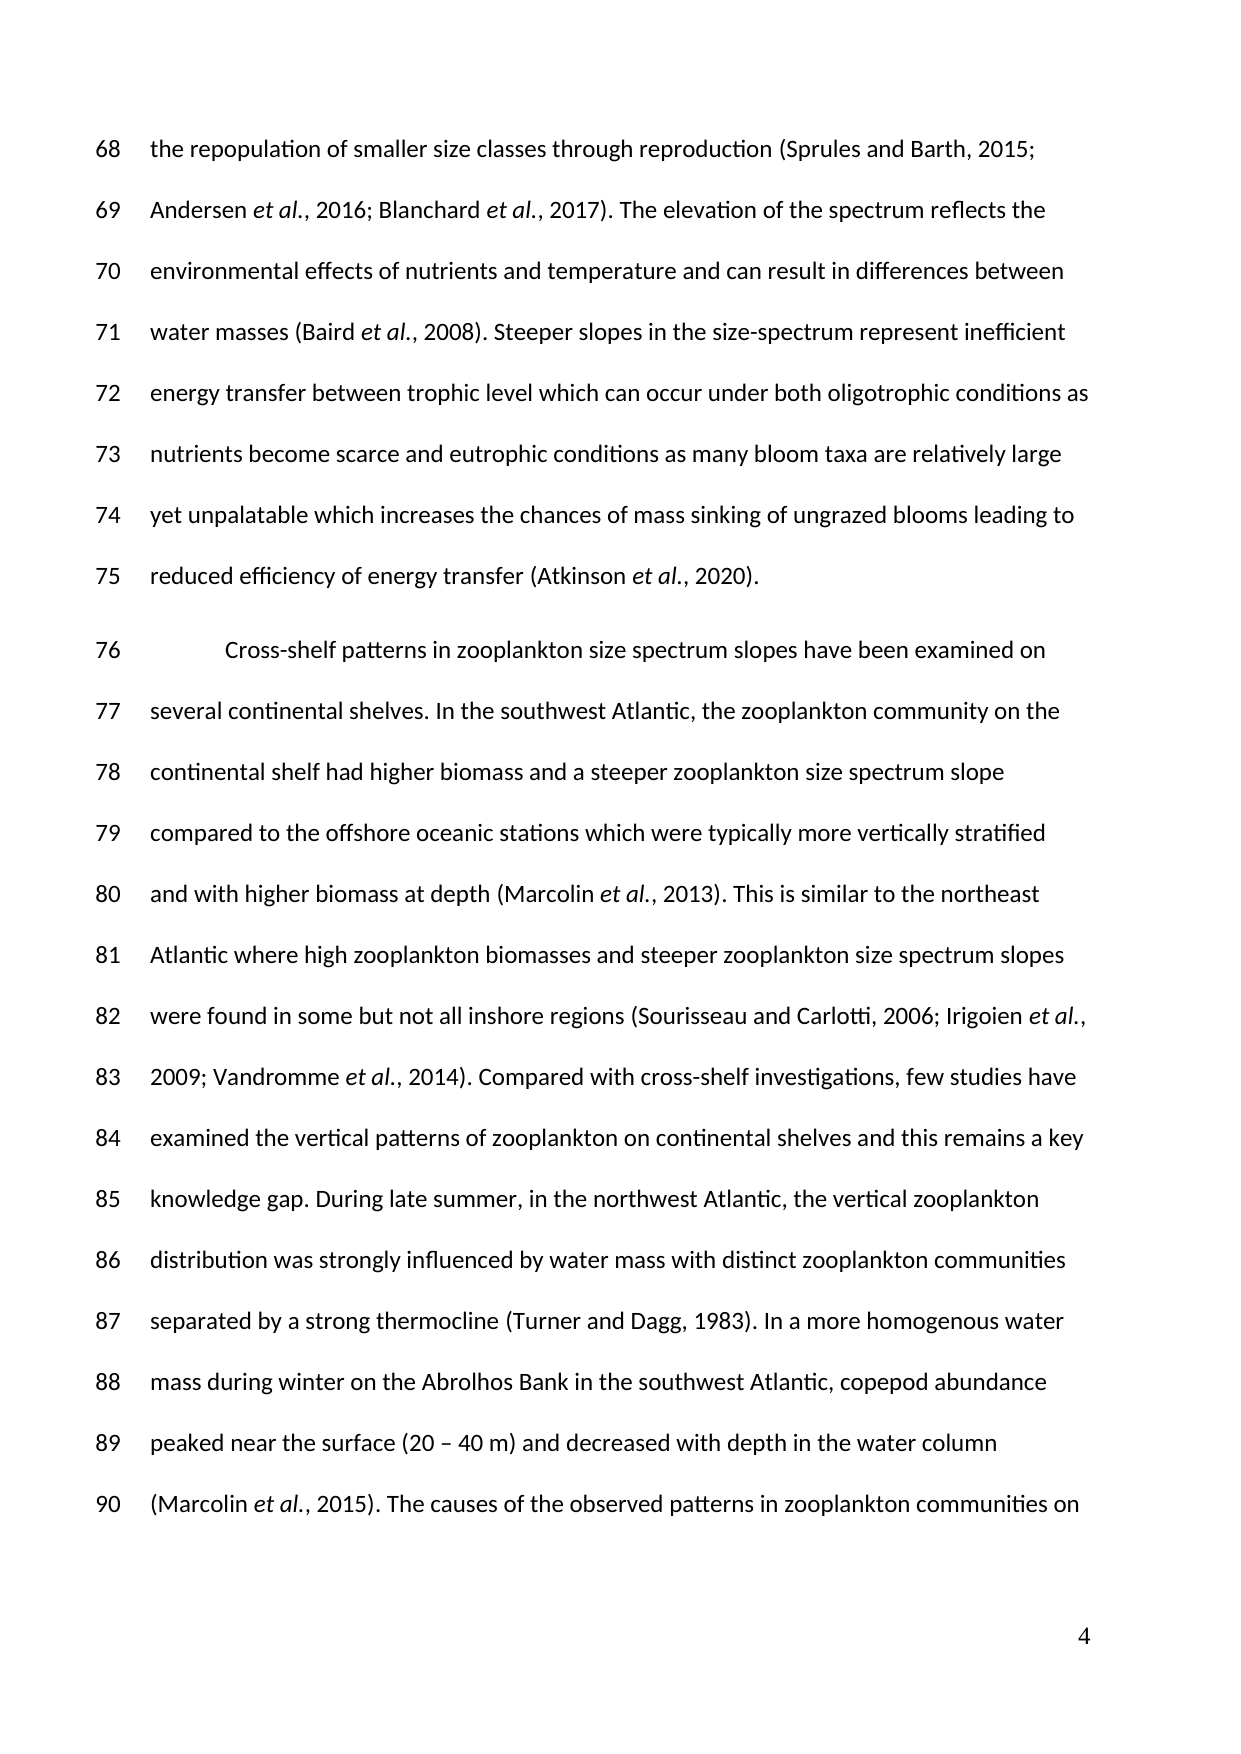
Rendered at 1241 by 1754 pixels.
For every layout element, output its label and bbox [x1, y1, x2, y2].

text [150, 133, 1090, 591]
text [150, 634, 1090, 1519]
